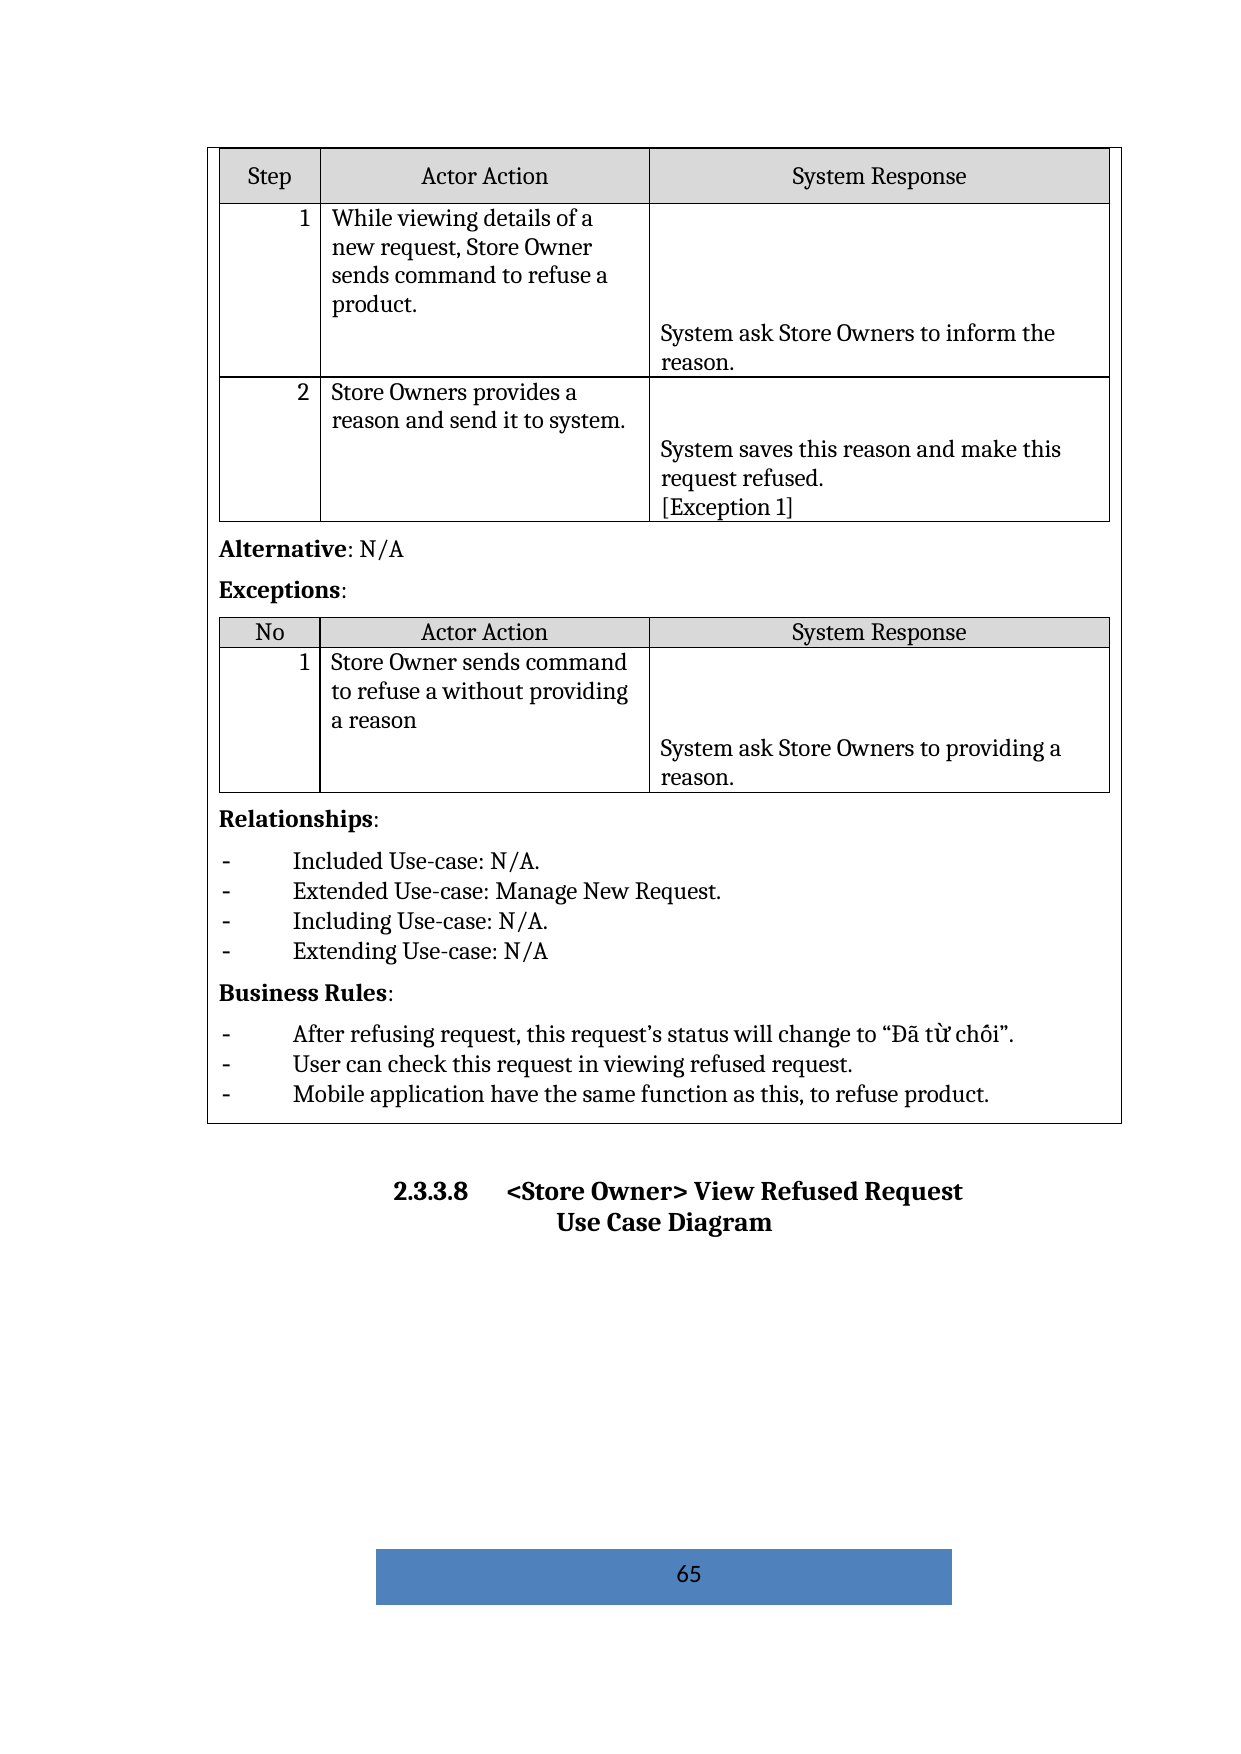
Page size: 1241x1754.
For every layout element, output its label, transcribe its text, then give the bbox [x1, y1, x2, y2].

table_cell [208, 148, 1121, 1123]
subtitle <Store Owner> View Refused Request [393, 1176, 1122, 1207]
text Use Case Diagram [207, 1207, 1122, 1238]
